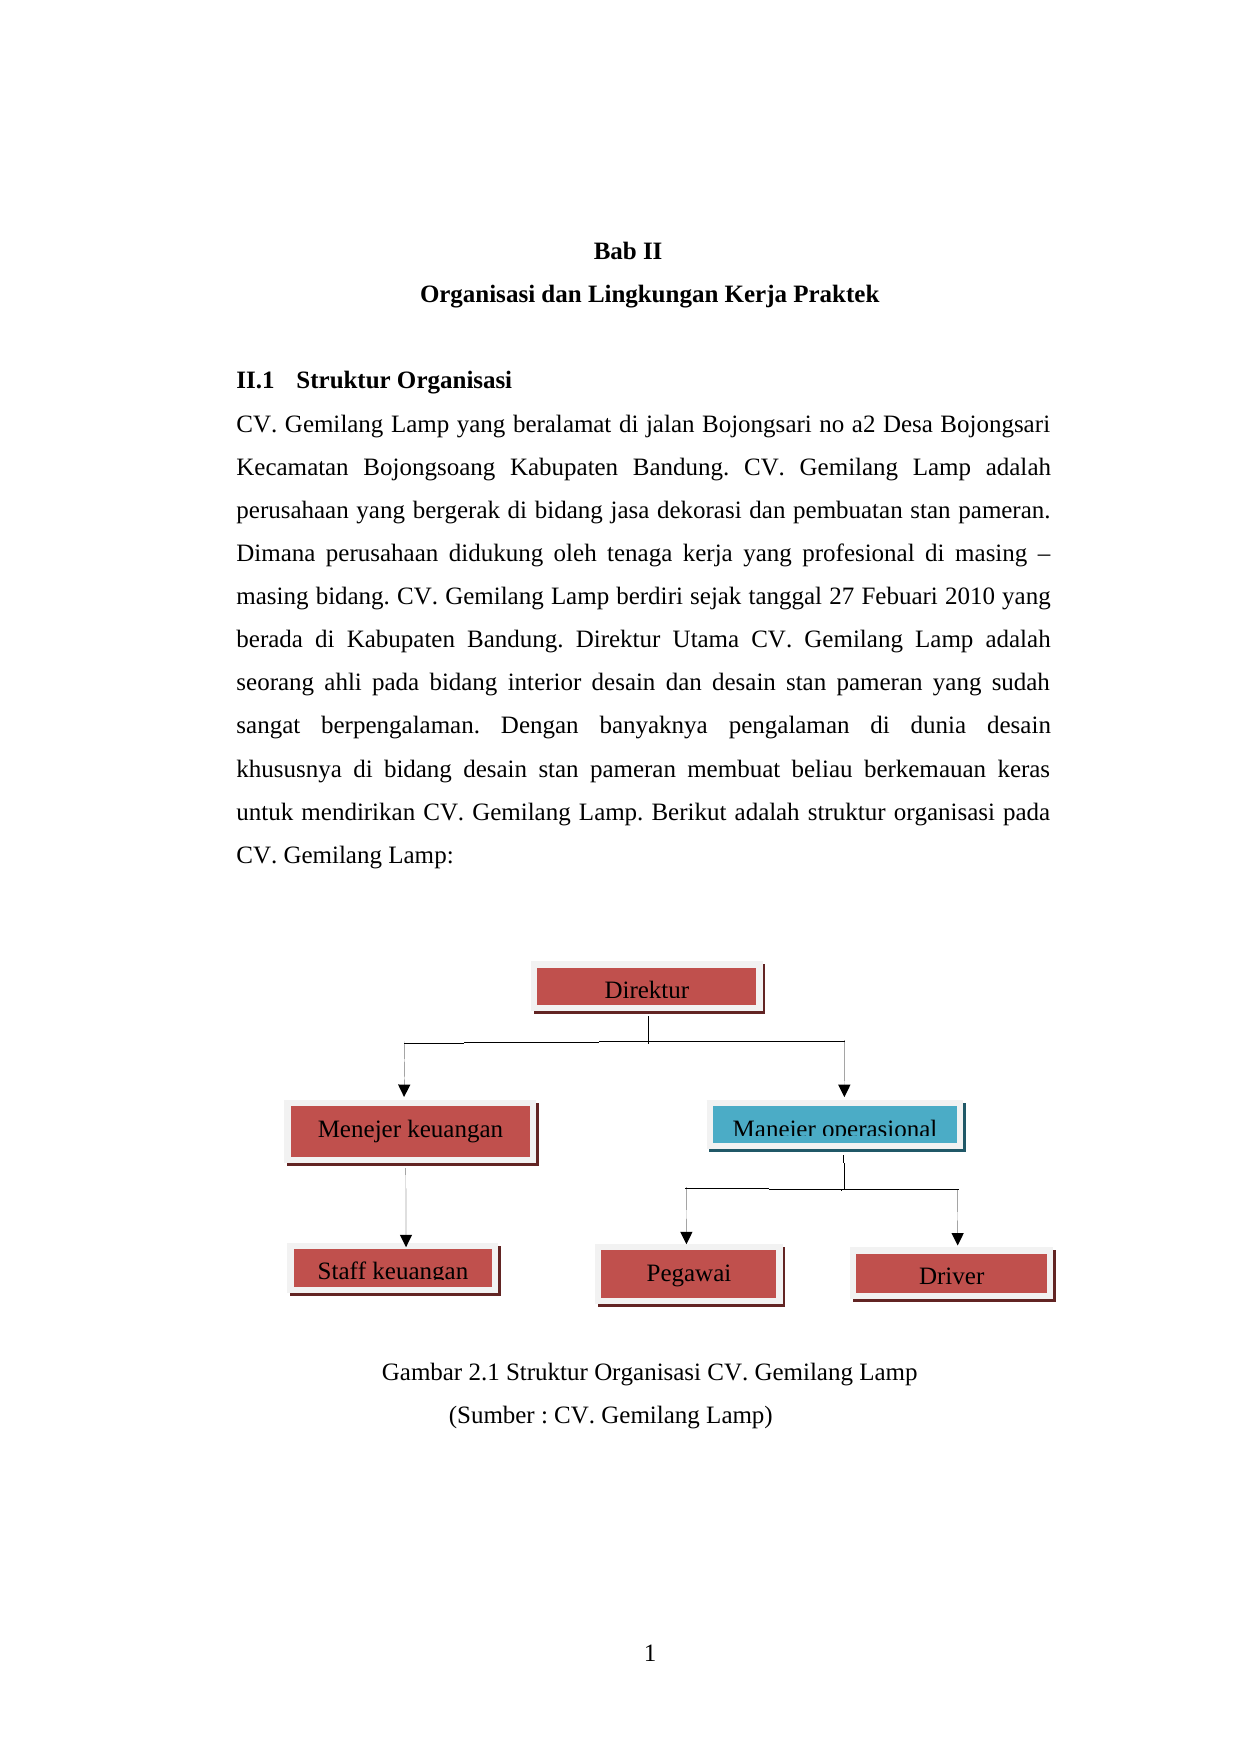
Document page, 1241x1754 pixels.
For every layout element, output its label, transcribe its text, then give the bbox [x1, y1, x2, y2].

text Organisasi dan Lingkungan Kerja Praktek [236, 279, 1063, 308]
text (Sumber : CV. Gemilang Lamp) [236, 1401, 985, 1429]
subtitle Struktur Organisasi [236, 366, 1063, 394]
text CV. Gemilang Lamp yang beralamat di jalan Bojongsari no a2 Desa Bojongsari Kecamatan Bojongsoang Kabupaten Bandung. CV. Gemilang Lamp adalah perusahaan yang bergerak di bidang jasa dekorasi dan pembuatan stan pameran. Dimana perusahaan didukung oleh tenaga kerja yang profesional di masing – masing bidang. CV. Gemilang Lamp berdiri sejak tanggal 27 Febuari 2010 yang berada di Kabupaten Bandung. Direktur Utama CV. Gemilang Lamp adalah seorang ahli pada bidang interior desain dan desain stan pameran yang sudah sangat berpengalaman. Dengan banyaknya pengalaman di dunia desain khususnya di bidang desain stan pameran membuat beliau berkemauan keras untuk mendirikan CV. Gemilang Lamp. Berikut adalah struktur organisasi pada CV. Gemilang Lamp: [236, 409, 1051, 869]
text Gambar 2.1 Struktur Organisasi CV. Gemilang Lamp [236, 1357, 1063, 1386]
